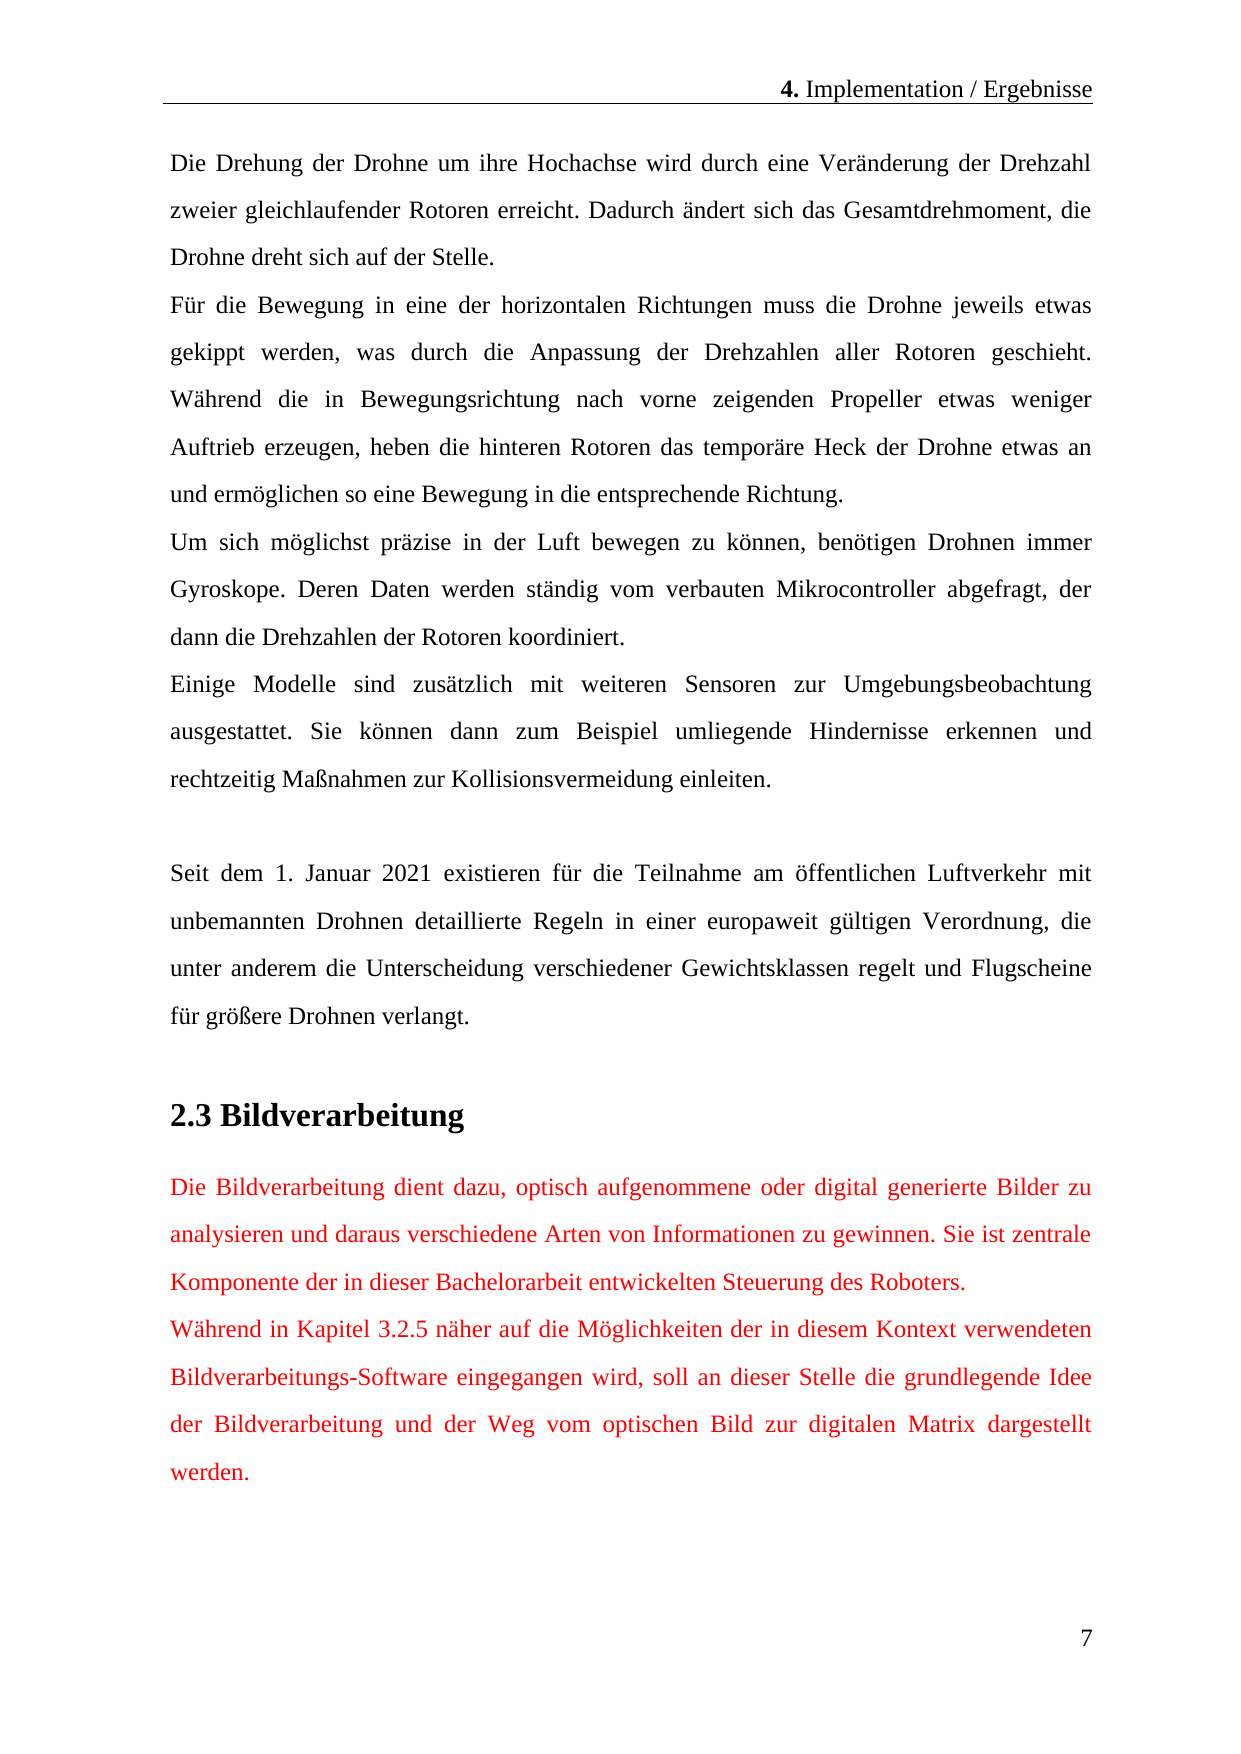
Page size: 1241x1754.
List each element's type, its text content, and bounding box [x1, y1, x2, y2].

subtitle 2.3 Bildverarbeitung [170, 1096, 1093, 1134]
text Für die Bewegung in eine der horizontalen Richtungen muss die Drohne jeweils etwas gekippt werden, was durch die Anpassung der Drehzahlen aller Rotoren geschieht. Während die in Bewegungsrichtung nach vorne zeigenden Propeller etwas weniger Auftrieb erzeugen, heben die hinteren Rotoren das temporäre Heck der Drohne etwas an und ermöglichen so eine Bewegung in die entsprechende Richtung. [170, 290, 1093, 508]
text Die Drehung der Drohne um ihre Hochachse wird durch eine Veränderung der Drehzahl zweier gleichlaufender Rotoren erreicht. Dadurch ändert sich das Gesamtdrehmoment, die Drohne dreht sich auf der Stelle. [170, 148, 1093, 271]
text Während in Kapitel 3.2.5 näher auf die Möglichkeiten der in diesem Kontext verwendeten Bildverarbeitungs-Software eingegangen wird, soll an dieser Stelle die grundlegende Idee der Bildverarbeitung und der Weg vom optischen Bild zur digitalen Matrix dargestellt werden. [170, 1314, 1093, 1485]
text Um sich möglichst präzise in der Luft bewegen zu können, benötigen Drohnen immer Gyroskope. Deren Daten werden ständig vom verbauten Mikrocontroller abgefragt, der dann die Drehzahlen der Rotoren koordiniert. [170, 527, 1093, 650]
text Die Bildverarbeitung dient dazu, optisch aufgenommene oder digital generierte Bilder zu analysieren und daraus verschiedene Arten von Informationen zu gewinnen. Sie ist zentrale Komponente der in dieser Bachelorarbeit entwickelten Steuerung des Roboters. [170, 1172, 1093, 1296]
text Seit dem 1. Januar 2021 existieren für die Teilnahme am öffentlichen Luftverkehr mit unbemannten Drohnen detaillierte Regeln in einer europaweit gültigen Verordnung, die unter anderem die Unterscheidung verschiedener Gewichtsklassen regelt und Flugscheine für größere Drohnen verlangt. [170, 858, 1093, 1029]
text Einige Modelle sind zusätzlich mit weiteren Sensoren zur Umgebungsbeobachtung ausgestattet. Sie können dann zum Beispiel umliegende Hindernisse erkennen und rechtzeitig Maßnahmen zur Kollisionsvermeidung einleiten. [170, 669, 1093, 792]
